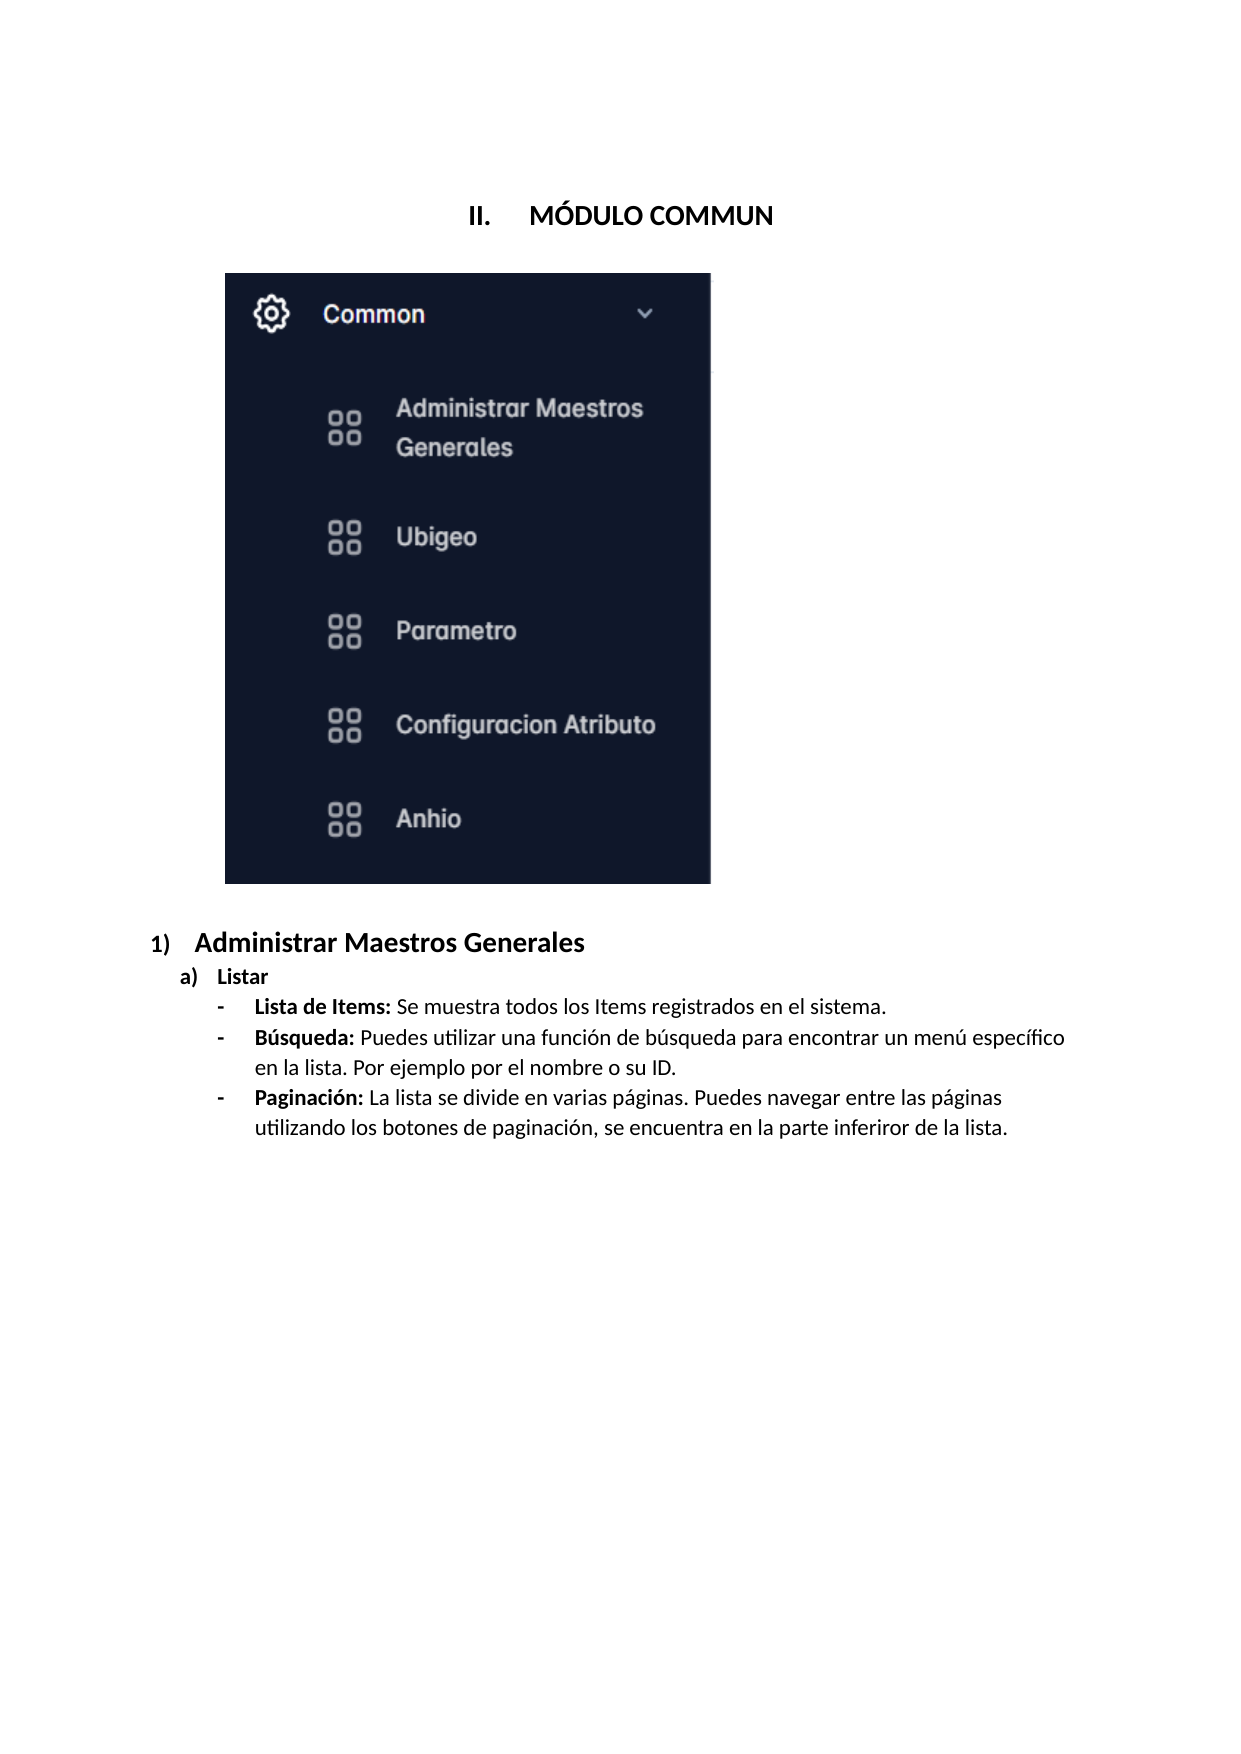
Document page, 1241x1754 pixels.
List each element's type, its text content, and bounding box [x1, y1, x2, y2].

list Paginación: La lista se divide en varias páginas. Puedes navegar entre las páginas utilizando los botones de paginación, se encuentra en la parte inferiror de la lista. [217, 1083, 1078, 1141]
list Lista de Items: Se muestra todos los Items registrados en el sistema. [217, 992, 1078, 1020]
list Listar [179, 962, 1078, 990]
picture [225, 273, 714, 884]
list Búsqueda: Puedes utilizar una función de búsqueda para encontrar un menú específico en la lista. Por ejemplo por el nombre o su ID. [217, 1023, 1078, 1081]
list MÓDULO COMMUN [187, 197, 1078, 232]
list Administrar Maestros Generales [150, 924, 1078, 959]
